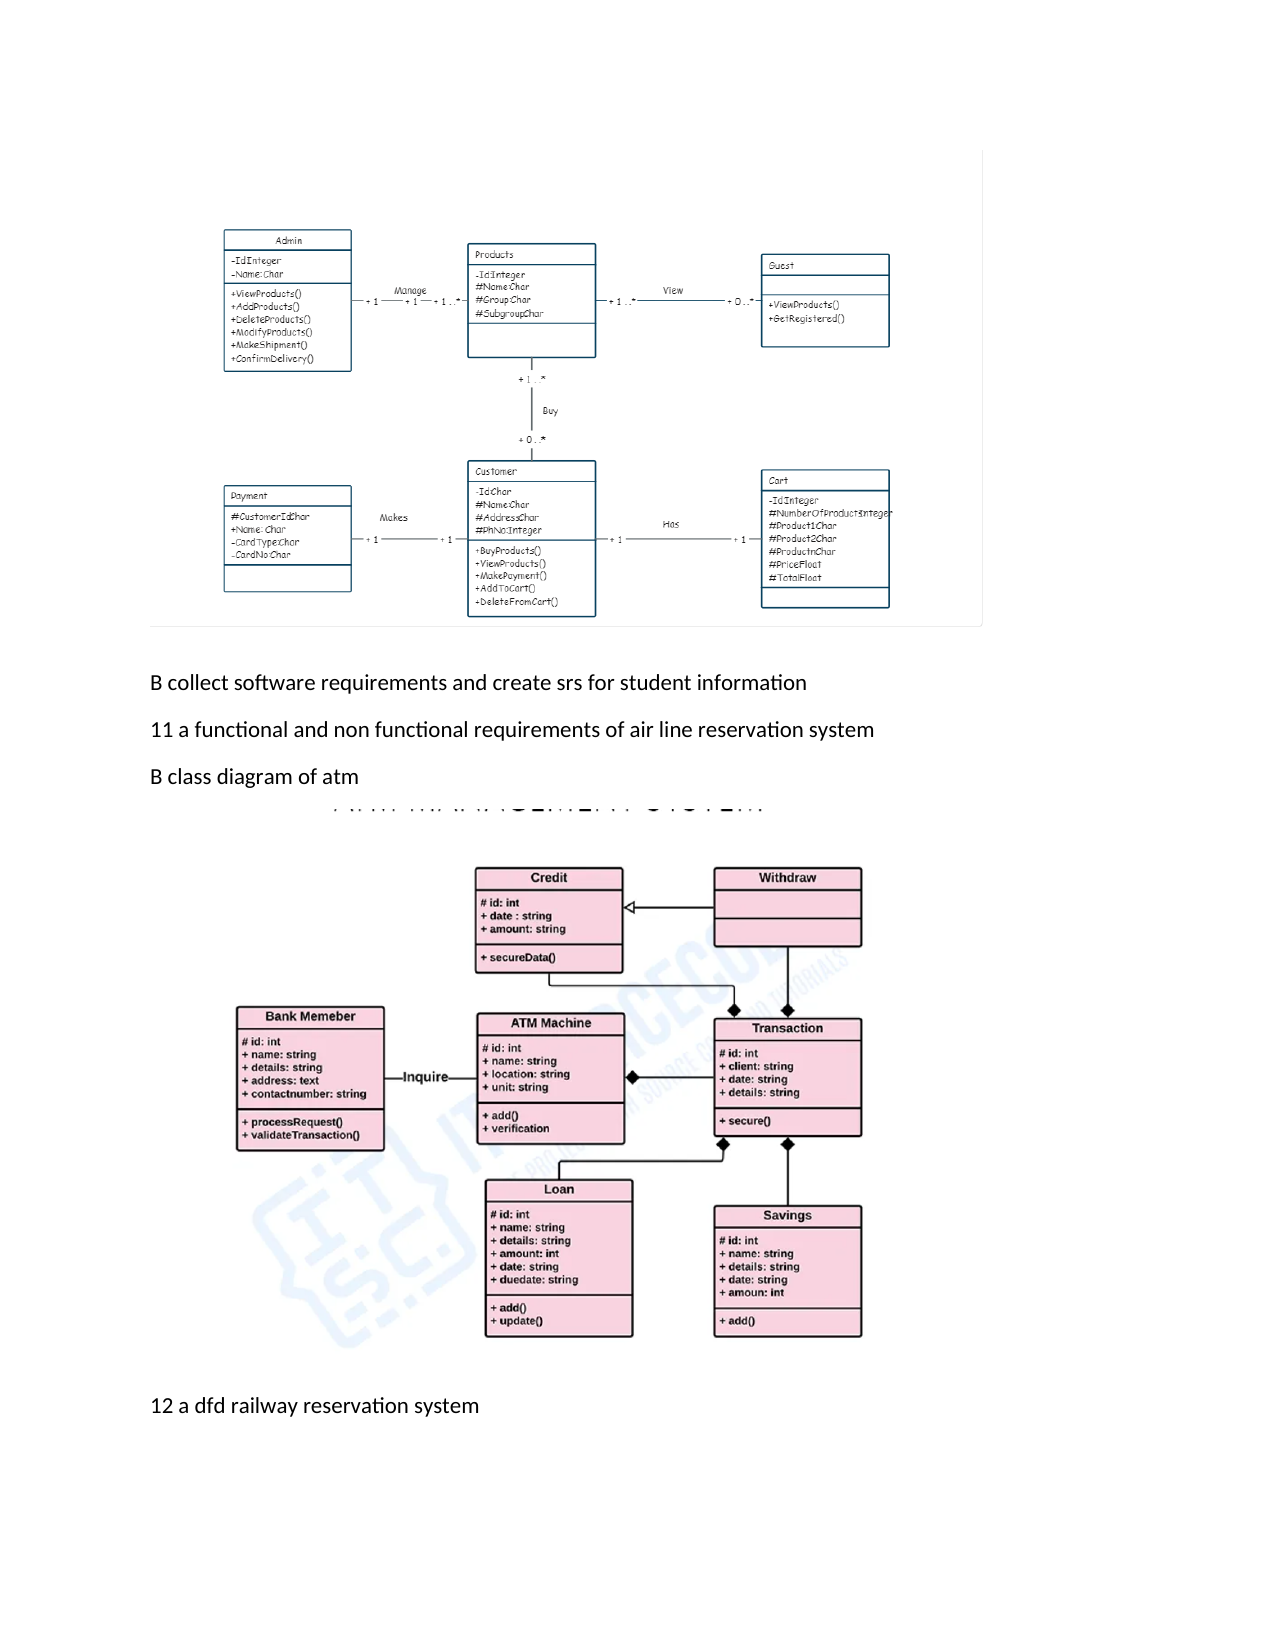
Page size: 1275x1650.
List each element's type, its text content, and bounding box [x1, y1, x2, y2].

text B collect software requirements and create srs for student information [150, 668, 1125, 697]
text 11 a functional and non functional requirements of air line reservation system [150, 715, 1125, 743]
text 12 a dfd railway reservation system [150, 1391, 1125, 1419]
picture [150, 150, 988, 650]
picture [150, 809, 990, 1372]
text B class diagram of atm [150, 762, 1125, 790]
